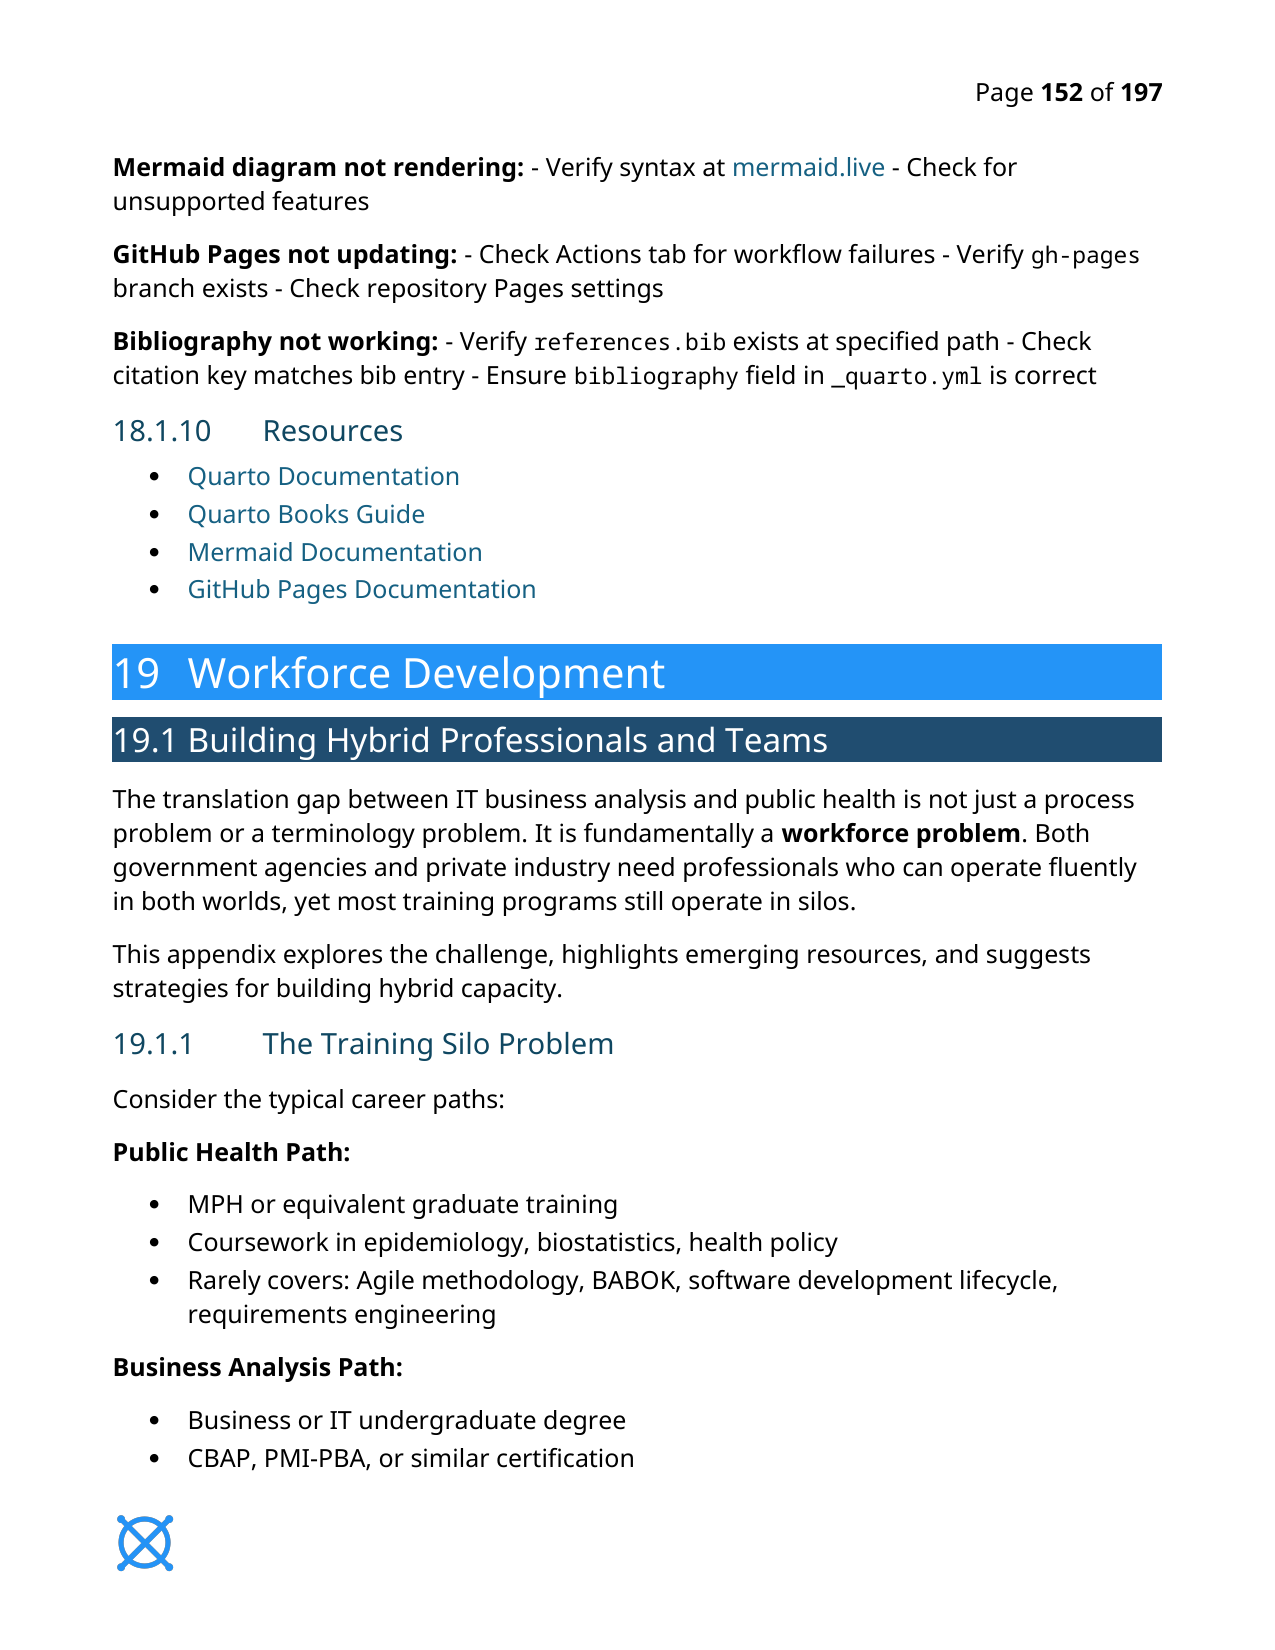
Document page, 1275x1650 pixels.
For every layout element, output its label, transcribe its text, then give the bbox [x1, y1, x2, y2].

list CBAP, PMI-PBA, or similar certification [150, 1440, 1162, 1474]
subtitle Building Hybrid Professionals and Teams [112, 717, 1162, 762]
text Consider the typical career paths: [112, 1082, 1162, 1116]
list MPH or equivalent graduate training [150, 1187, 1162, 1221]
text The translation gap between IT business analysis and public health is not just a process problem or a terminology problem. It is fundamentally a workforce problem. Both government agencies and private industry need professionals who can operate fluently in both worlds, yet most training programs still operate in silos. [112, 781, 1162, 917]
list Quarto Books Guide [150, 496, 1162, 531]
list Mermaid Documentation [150, 534, 1162, 568]
picture [112, 1511, 177, 1575]
list GitHub Pages Documentation [150, 572, 1162, 606]
subtitle Workforce Development [112, 644, 1162, 700]
subtitle The Training Silo Problem [112, 1023, 1162, 1063]
text Mermaid diagram not rendering: - Verify syntax at mermaid.live - Check for unsupported features [112, 150, 1162, 218]
list Business or IT undergraduate degree [150, 1402, 1162, 1437]
text This appendix explores the challenge, highlights emerging resources, and suggests strategies for building hybrid capacity. [112, 936, 1162, 1004]
text Business Analysis Path: [112, 1350, 1162, 1384]
list Coursework in epidemiology, biostatistics, health policy [150, 1225, 1162, 1259]
list Rarely covers: Agile methodology, BABOK, software development lifecycle, requirements engineering [150, 1263, 1162, 1331]
text GitHub Pages not updating: - Check Actions tab for workflow failures - Verify gh-pages branch exists - Check repository Pages settings [112, 237, 1162, 305]
text Bibliography not working: - Verify references.bib exists at specified path - Check citation key matches bib entry - Ensure bibliography field in _quarto.yml is correct [112, 324, 1162, 392]
text Public Health Path: [112, 1134, 1162, 1168]
subtitle Resources [112, 411, 1162, 450]
list Quarto Documentation [150, 459, 1162, 493]
